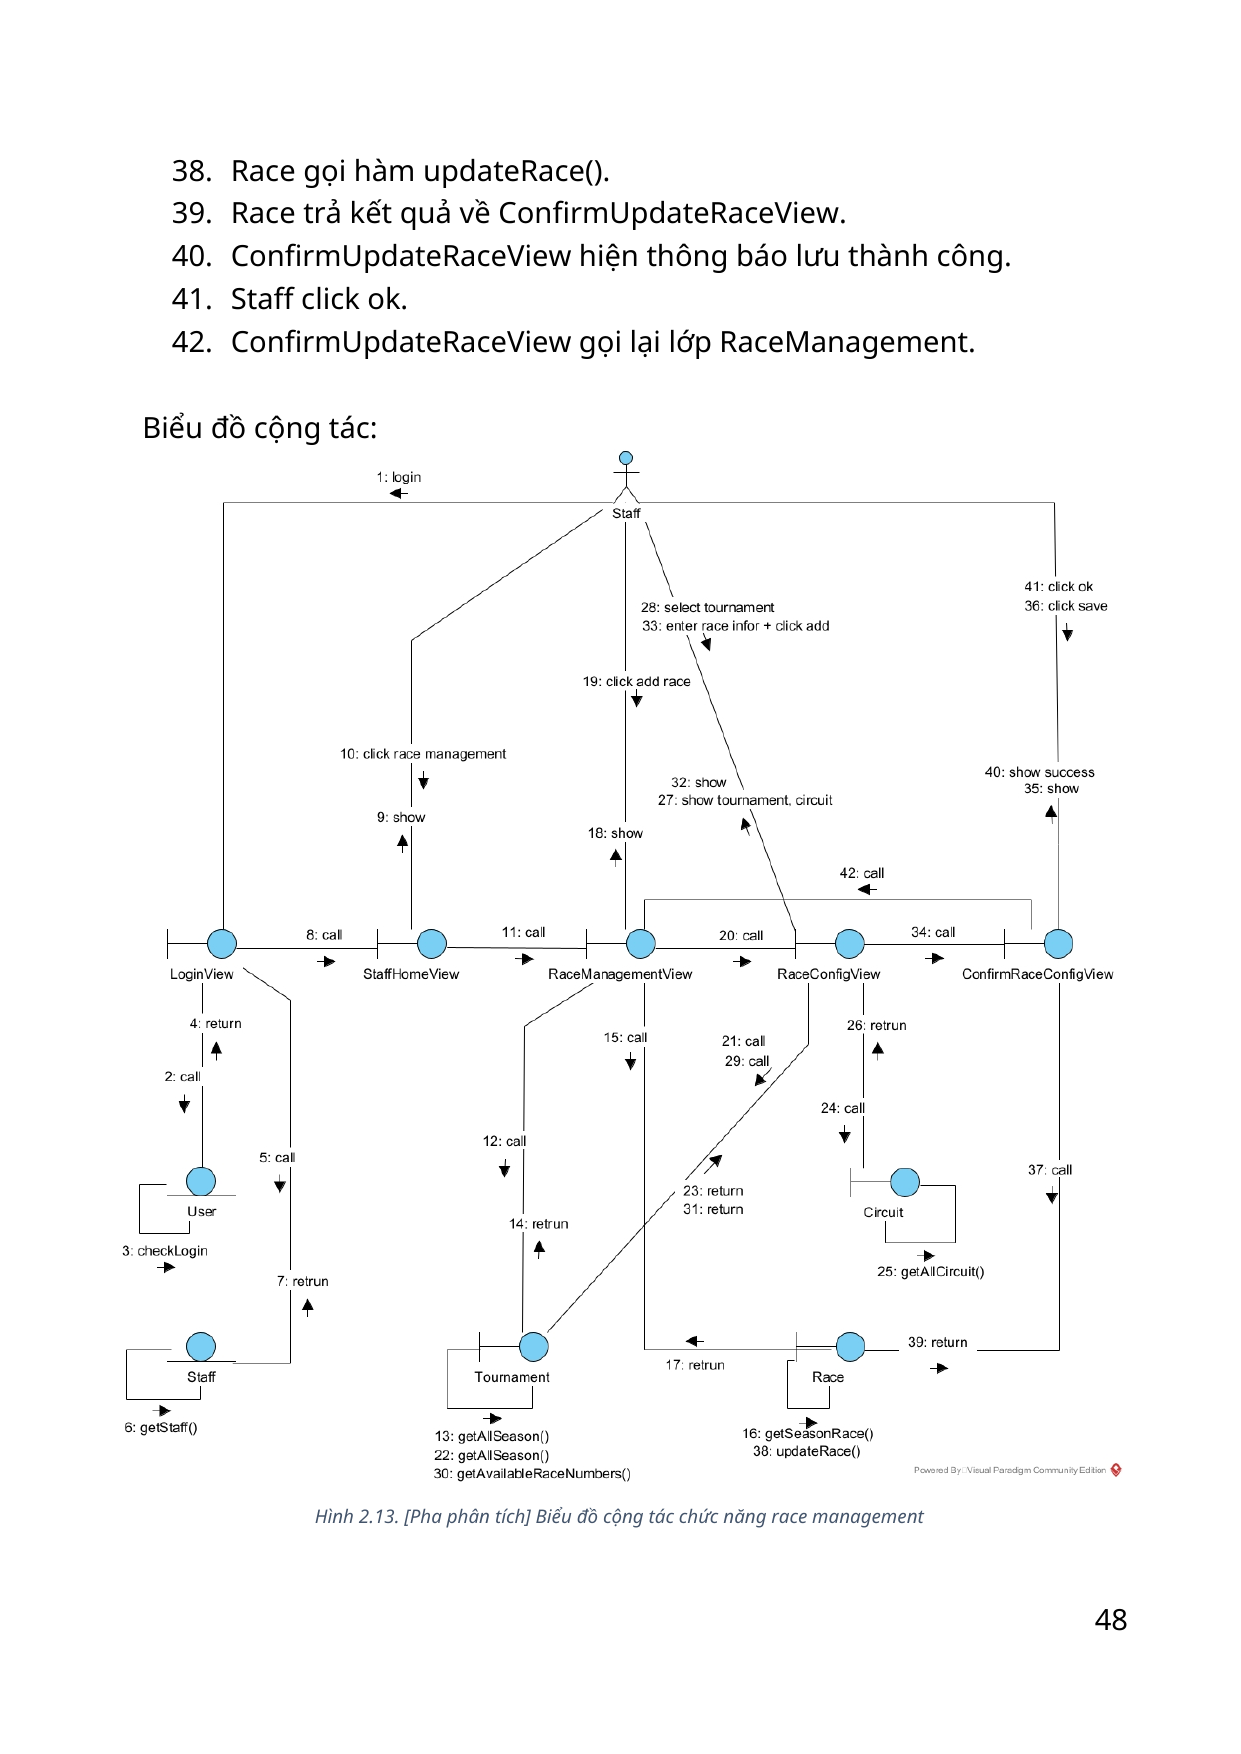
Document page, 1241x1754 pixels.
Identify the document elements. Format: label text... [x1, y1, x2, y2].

list ConfirmUpdateRaceView hiện thông báo lưu thành công. [172, 236, 1128, 275]
list Race gọi hàm updateRace(). [172, 150, 1128, 190]
list Biểu đồ cộng tác: [142, 407, 1128, 447]
picture [112, 449, 1126, 1484]
list Staff click ok. [172, 278, 1128, 318]
list ConfirmUpdateRaceView gọi lại lớp RaceManagement. [172, 321, 1128, 361]
list Race trả kết quả về ConfirmUpdateRaceView. [172, 193, 1128, 232]
